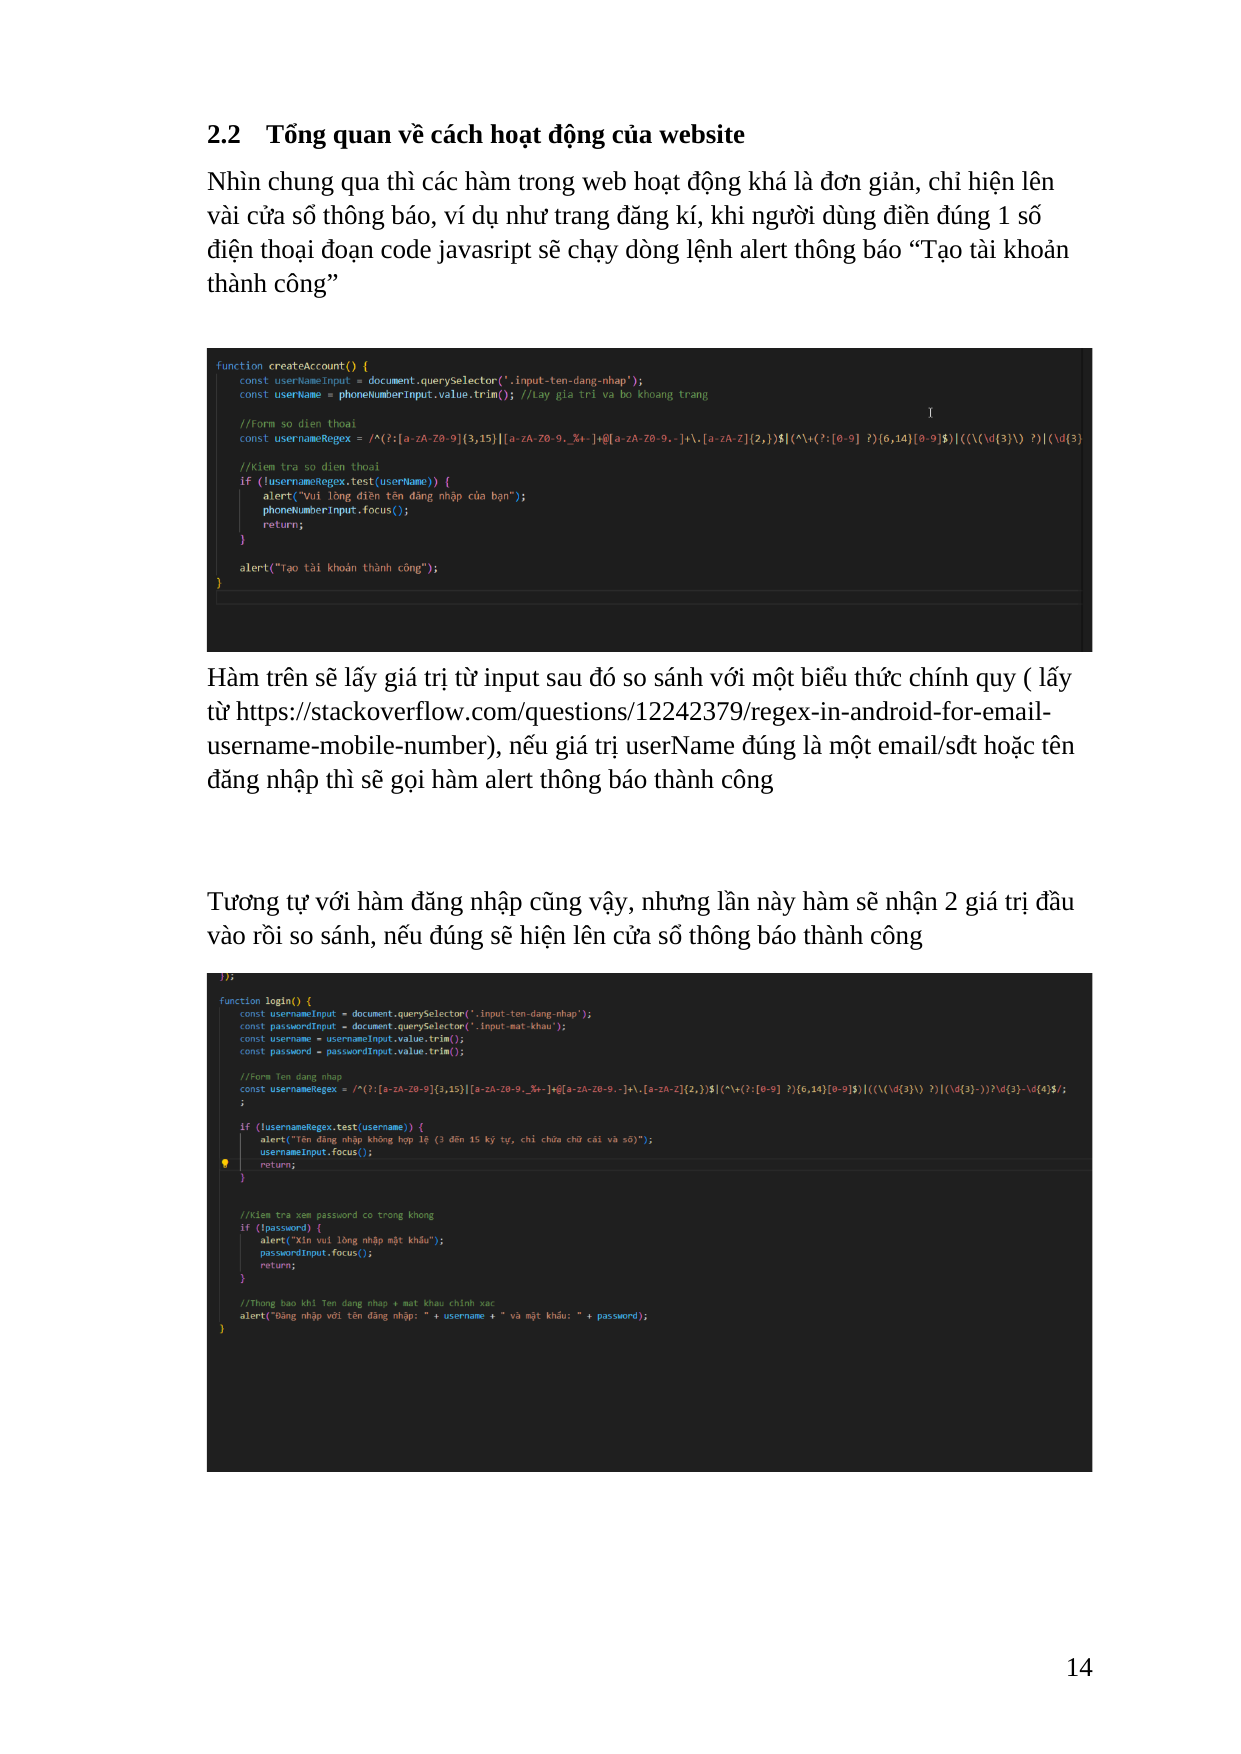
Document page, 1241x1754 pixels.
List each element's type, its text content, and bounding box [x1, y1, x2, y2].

text Hàm trên sẽ lấy giá trị từ input sau đó so sánh với một biểu thức chính quy ( lấy từ https://stackoverflow.com/questions/12242379/regex-in-android-for-email-username-mobile-number), nếu giá trị userName đúng là một email/sđt hoặc tên đăng nhập thì sẽ gọi hàm alert thông báo thành công [207, 661, 1092, 795]
picture [206, 348, 1093, 652]
text Nhìn chung qua thì các hàm trong web hoạt động khá là đơn giản, chỉ hiện lên vài cửa sổ thông báo, ví dụ như trang đăng kí, khi người dùng điền đúng 1 số điện thoại đoạn code javasript sẽ chạy dòng lệnh alert thông báo “Tạo tài khoản thành công” [207, 165, 1092, 298]
picture [206, 973, 1093, 1472]
text Tương tự với hàm đăng nhập cũng vậy, nhưng lần này hàm sẽ nhận 2 giá trị đầu vào rồi so sánh, nếu đúng sẽ hiện lên cửa sổ thông báo thành công [207, 885, 1092, 950]
subtitle Tổng quan về cách hoạt động của website [207, 118, 1092, 149]
